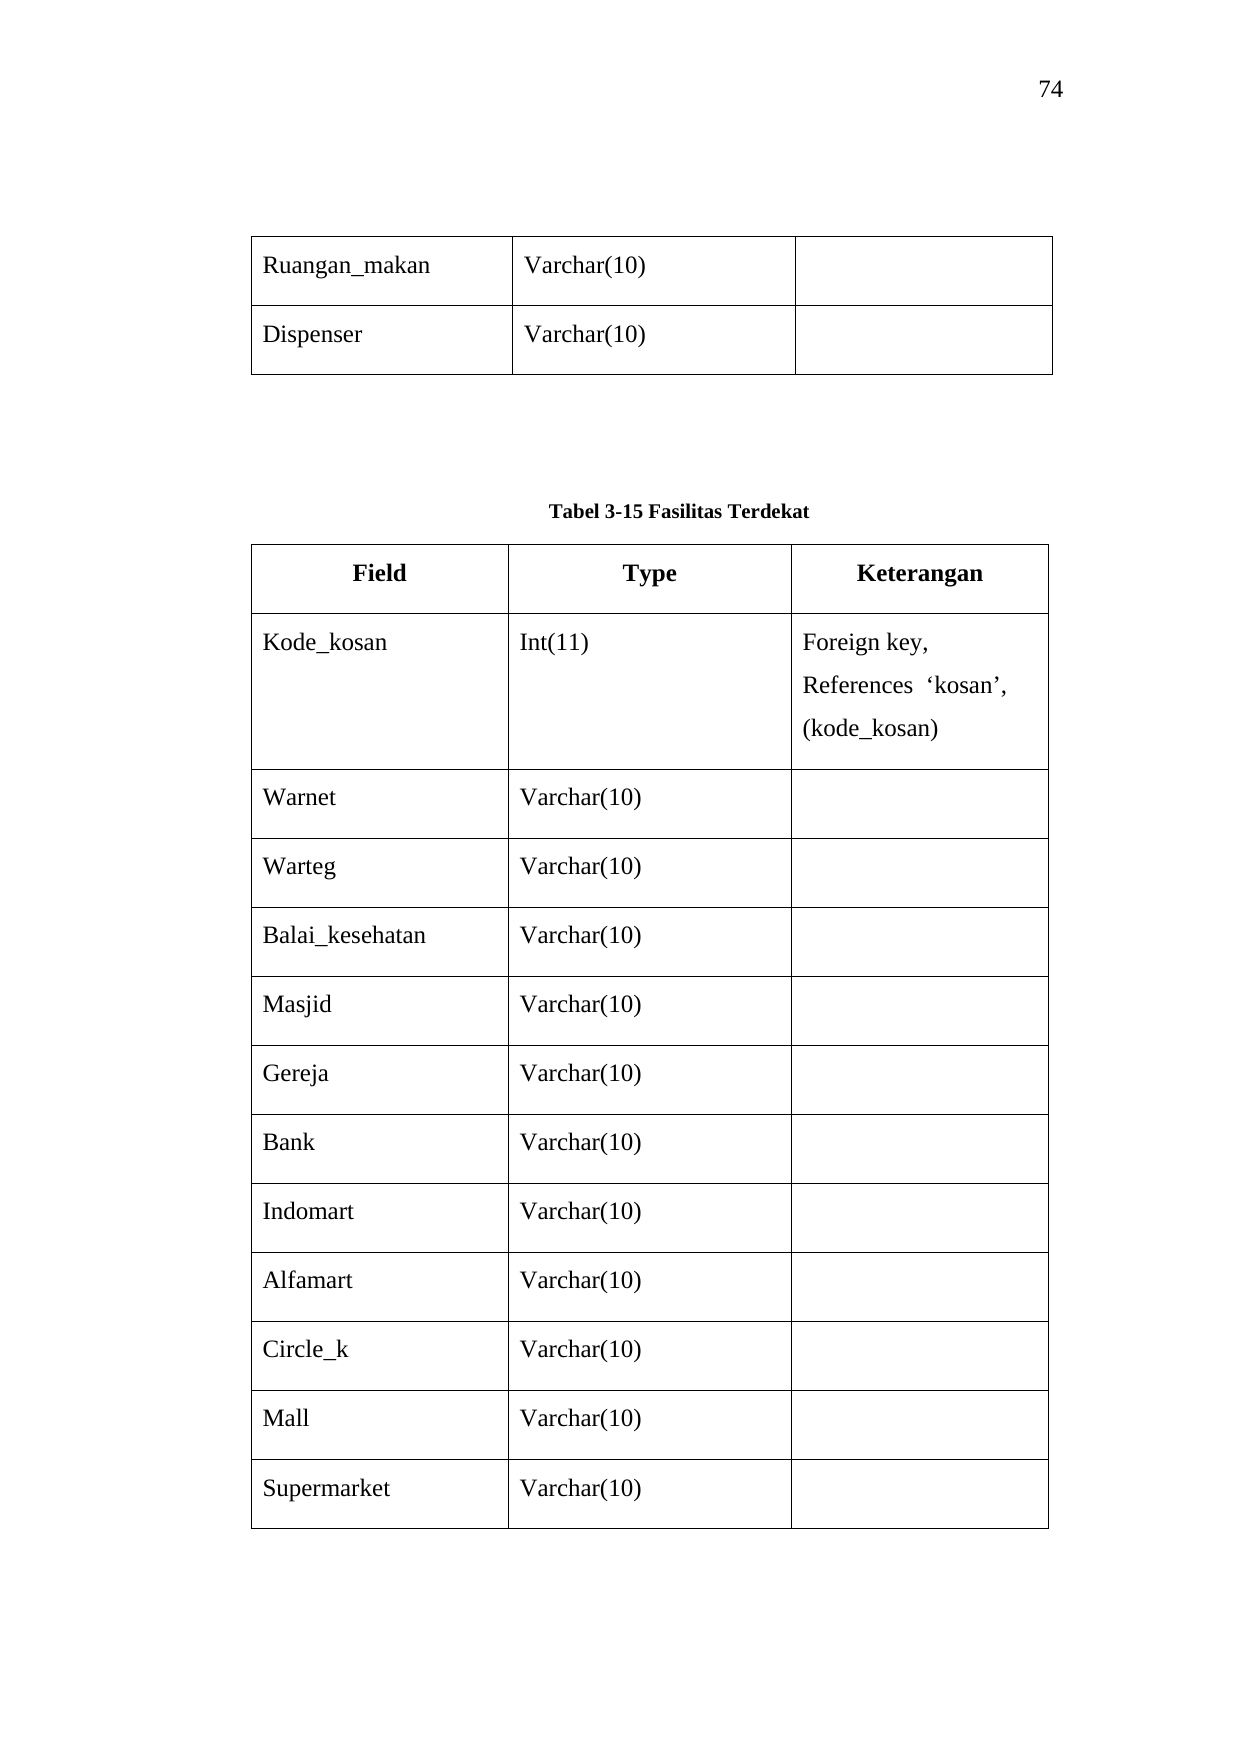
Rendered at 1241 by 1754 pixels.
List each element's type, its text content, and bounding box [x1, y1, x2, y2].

table_header Type [509, 545, 791, 613]
table_cell [792, 839, 1048, 907]
table_cell Varchar(10) [509, 977, 791, 1045]
table_cell Masjid [252, 977, 508, 1045]
table_cell Kode_kosan [252, 614, 508, 768]
table_cell [792, 1460, 1048, 1528]
table_cell [792, 770, 1048, 837]
table_cell Warnet [252, 770, 508, 837]
table_cell [792, 1184, 1048, 1252]
table_cell [792, 977, 1048, 1045]
table_cell Varchar(10) [509, 908, 791, 976]
table_cell Varchar(10) [509, 1184, 791, 1252]
table_cell Int(11) [509, 614, 791, 768]
table_cell [792, 908, 1048, 976]
table_cell Mall [252, 1391, 508, 1459]
table_cell Balai_kesehatan [252, 908, 508, 976]
table_cell [792, 1046, 1048, 1114]
table_header Keterangan [792, 545, 1048, 613]
table_cell Foreign key, References ‘kosan’, (kode_kosan) [792, 614, 1048, 768]
table_cell Varchar(10) [509, 770, 791, 837]
table_header Field [252, 545, 508, 613]
text Tabel 3-15 Fasilitas Terdekat [236, 499, 1063, 523]
table_cell Ruangan_makan [252, 237, 512, 305]
table_cell Dispenser [252, 306, 512, 374]
table_cell Bank [252, 1115, 508, 1183]
table_cell Varchar(10) [509, 1460, 791, 1528]
table_cell Varchar(10) [509, 839, 791, 907]
table_cell Varchar(10) [509, 1046, 791, 1114]
table_cell [792, 1115, 1048, 1183]
table_cell Varchar(10) [513, 237, 795, 305]
table_cell [796, 306, 1052, 374]
table_cell Indomart [252, 1184, 508, 1252]
table_cell [792, 1391, 1048, 1459]
table_cell Alfamart [252, 1253, 508, 1321]
table_cell Varchar(10) [509, 1391, 791, 1459]
table_cell [796, 237, 1052, 305]
table_cell Varchar(10) [509, 1115, 791, 1183]
table_cell Varchar(10) [513, 306, 795, 374]
table_cell [792, 1253, 1048, 1321]
table_cell Varchar(10) [509, 1322, 791, 1390]
table_cell Gereja [252, 1046, 508, 1114]
table_cell Varchar(10) [509, 1253, 791, 1321]
table_cell [792, 1322, 1048, 1390]
table_cell Circle_k [252, 1322, 508, 1390]
table_cell Warteg [252, 839, 508, 907]
table_cell Supermarket [252, 1460, 508, 1528]
